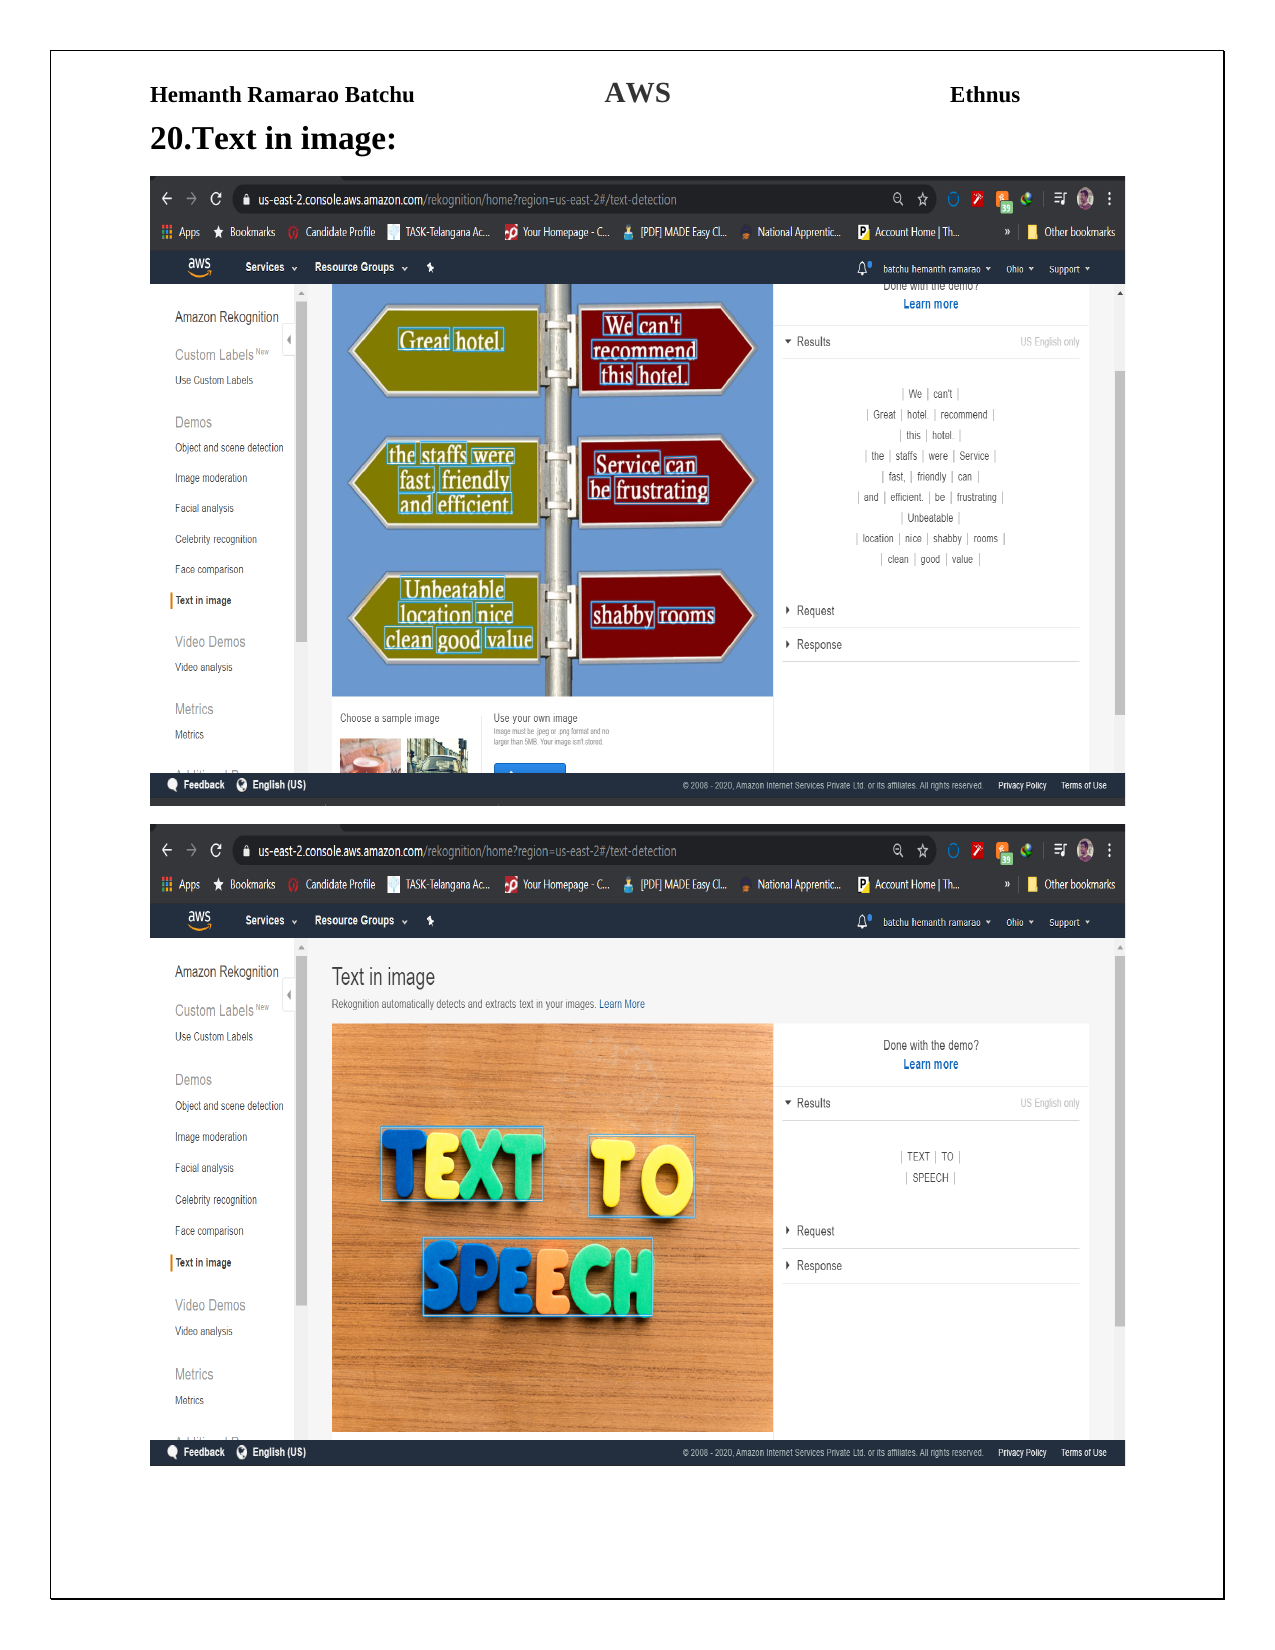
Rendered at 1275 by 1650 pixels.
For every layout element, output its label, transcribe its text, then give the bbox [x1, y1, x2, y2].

picture [150, 176, 1125, 806]
picture [150, 824, 1125, 1466]
text 20.Text in image: [150, 118, 1124, 157]
